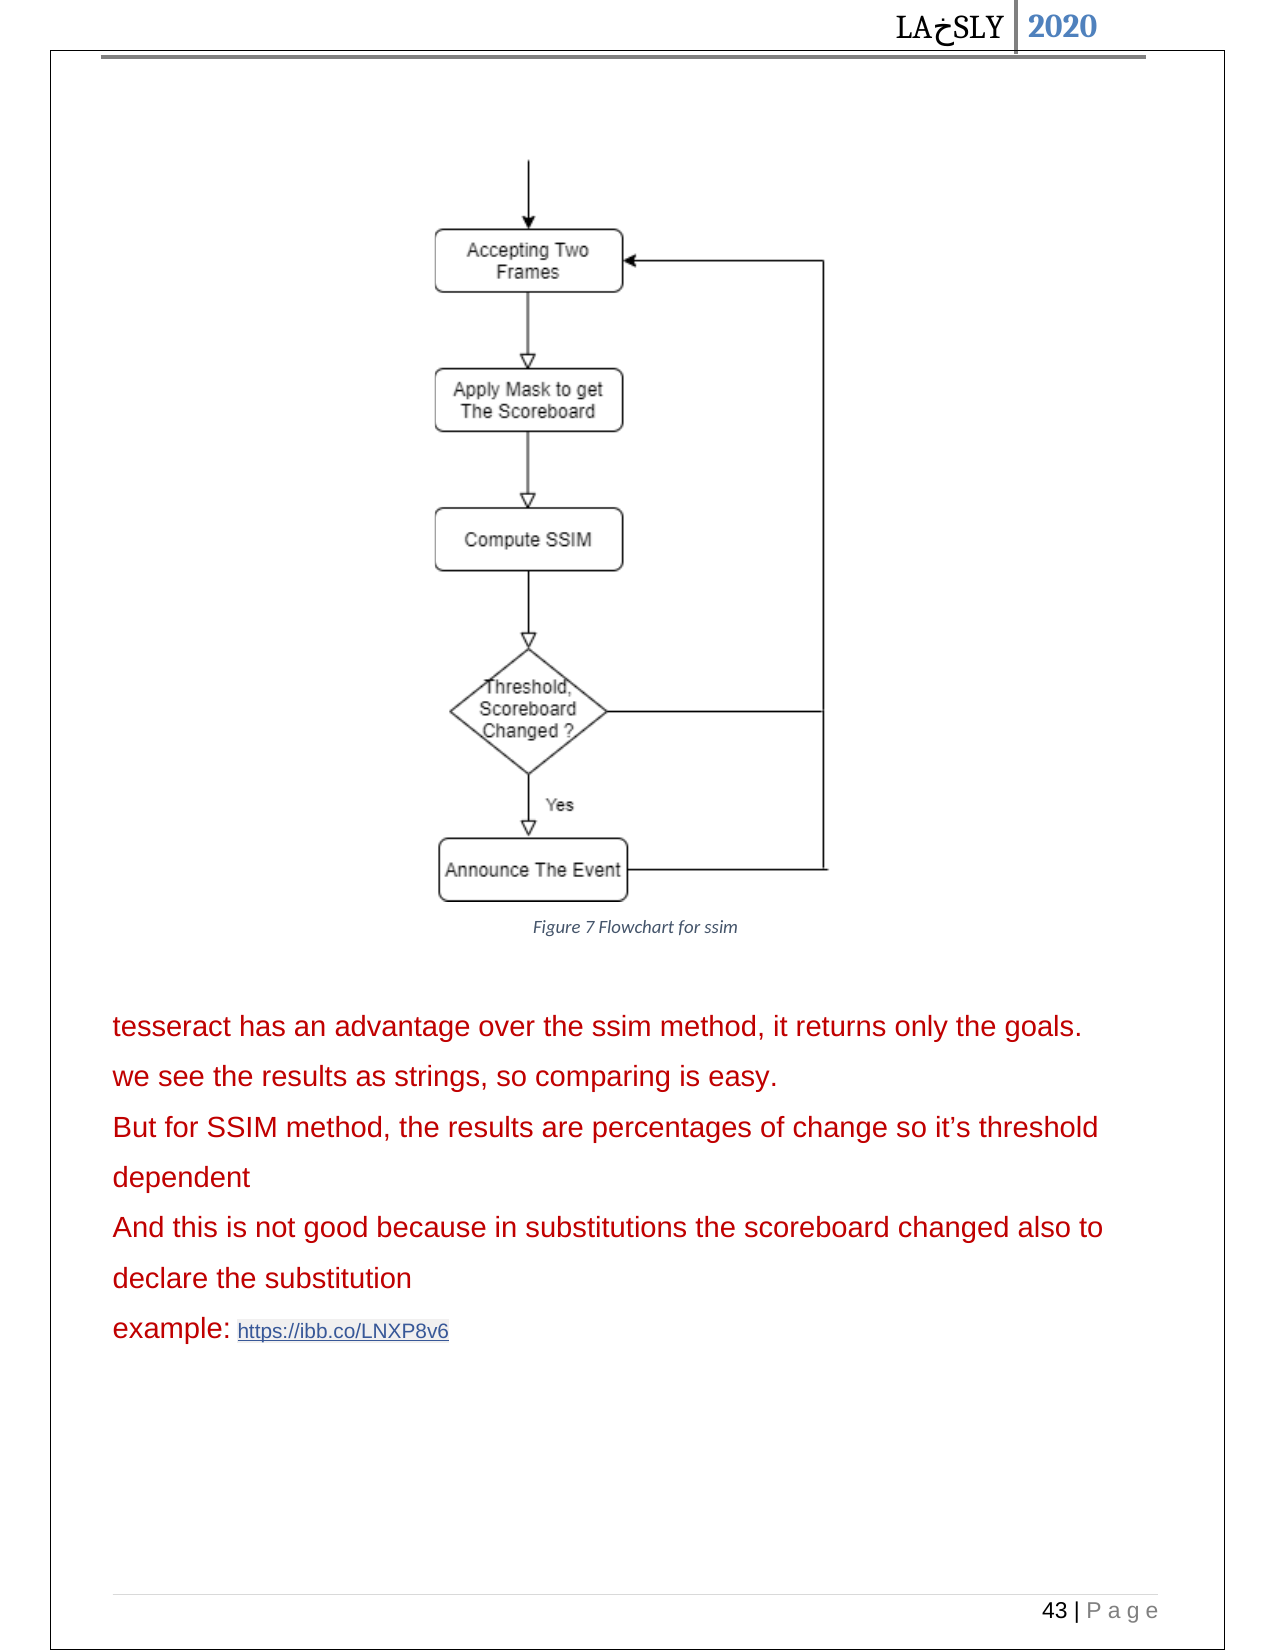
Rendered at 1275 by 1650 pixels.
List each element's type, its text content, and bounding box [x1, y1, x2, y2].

text But for SSIM method, the results are percentages of change so it’s threshold dependent [112, 1110, 1158, 1194]
text And this is not good because in substitutions the scoreboard changed also to declare the substitution [112, 1210, 1158, 1294]
picture [434, 150, 837, 902]
text tesseract has an advantage over the ssim method, it returns only the goals. [112, 1009, 1158, 1043]
text we see the results as strings, so comparing is easy. [112, 1059, 1158, 1093]
text example: https://ibb.co/LNXP8v6 [112, 1311, 1158, 1344]
